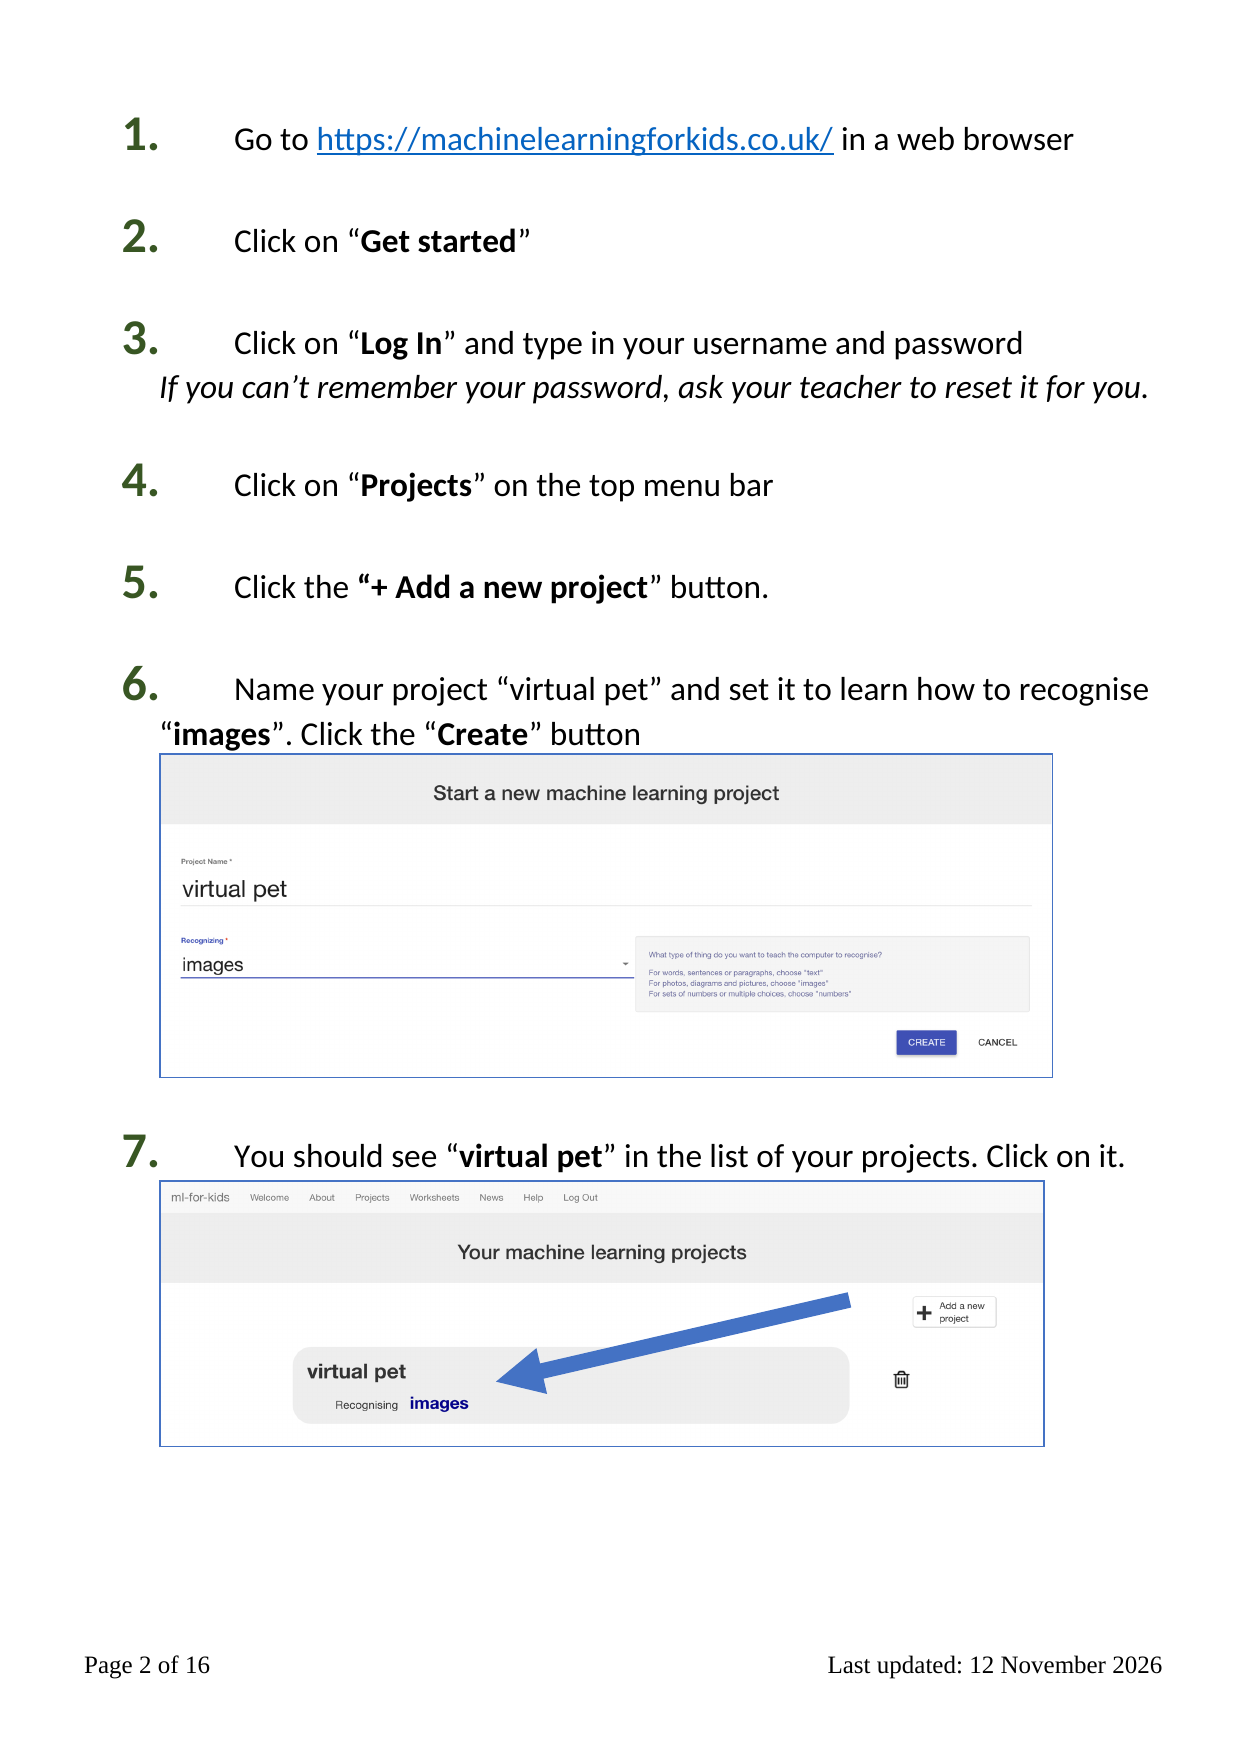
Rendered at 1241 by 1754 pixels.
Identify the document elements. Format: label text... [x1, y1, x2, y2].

list Click on “Log In” and type in your username and password If you can’t remember your password, ask your teacher to reset it for you. [121, 306, 1164, 407]
list Click on “Projects” on the top menu bar [121, 448, 1164, 509]
picture [161, 1182, 1043, 1446]
list Go to https://machinelearningforkids.co.uk/ in a web browser [121, 102, 1164, 163]
list Click the “+ Add a new project” button. [121, 550, 1164, 611]
picture [161, 755, 1052, 1077]
list Click on “Get started” [121, 204, 1164, 265]
